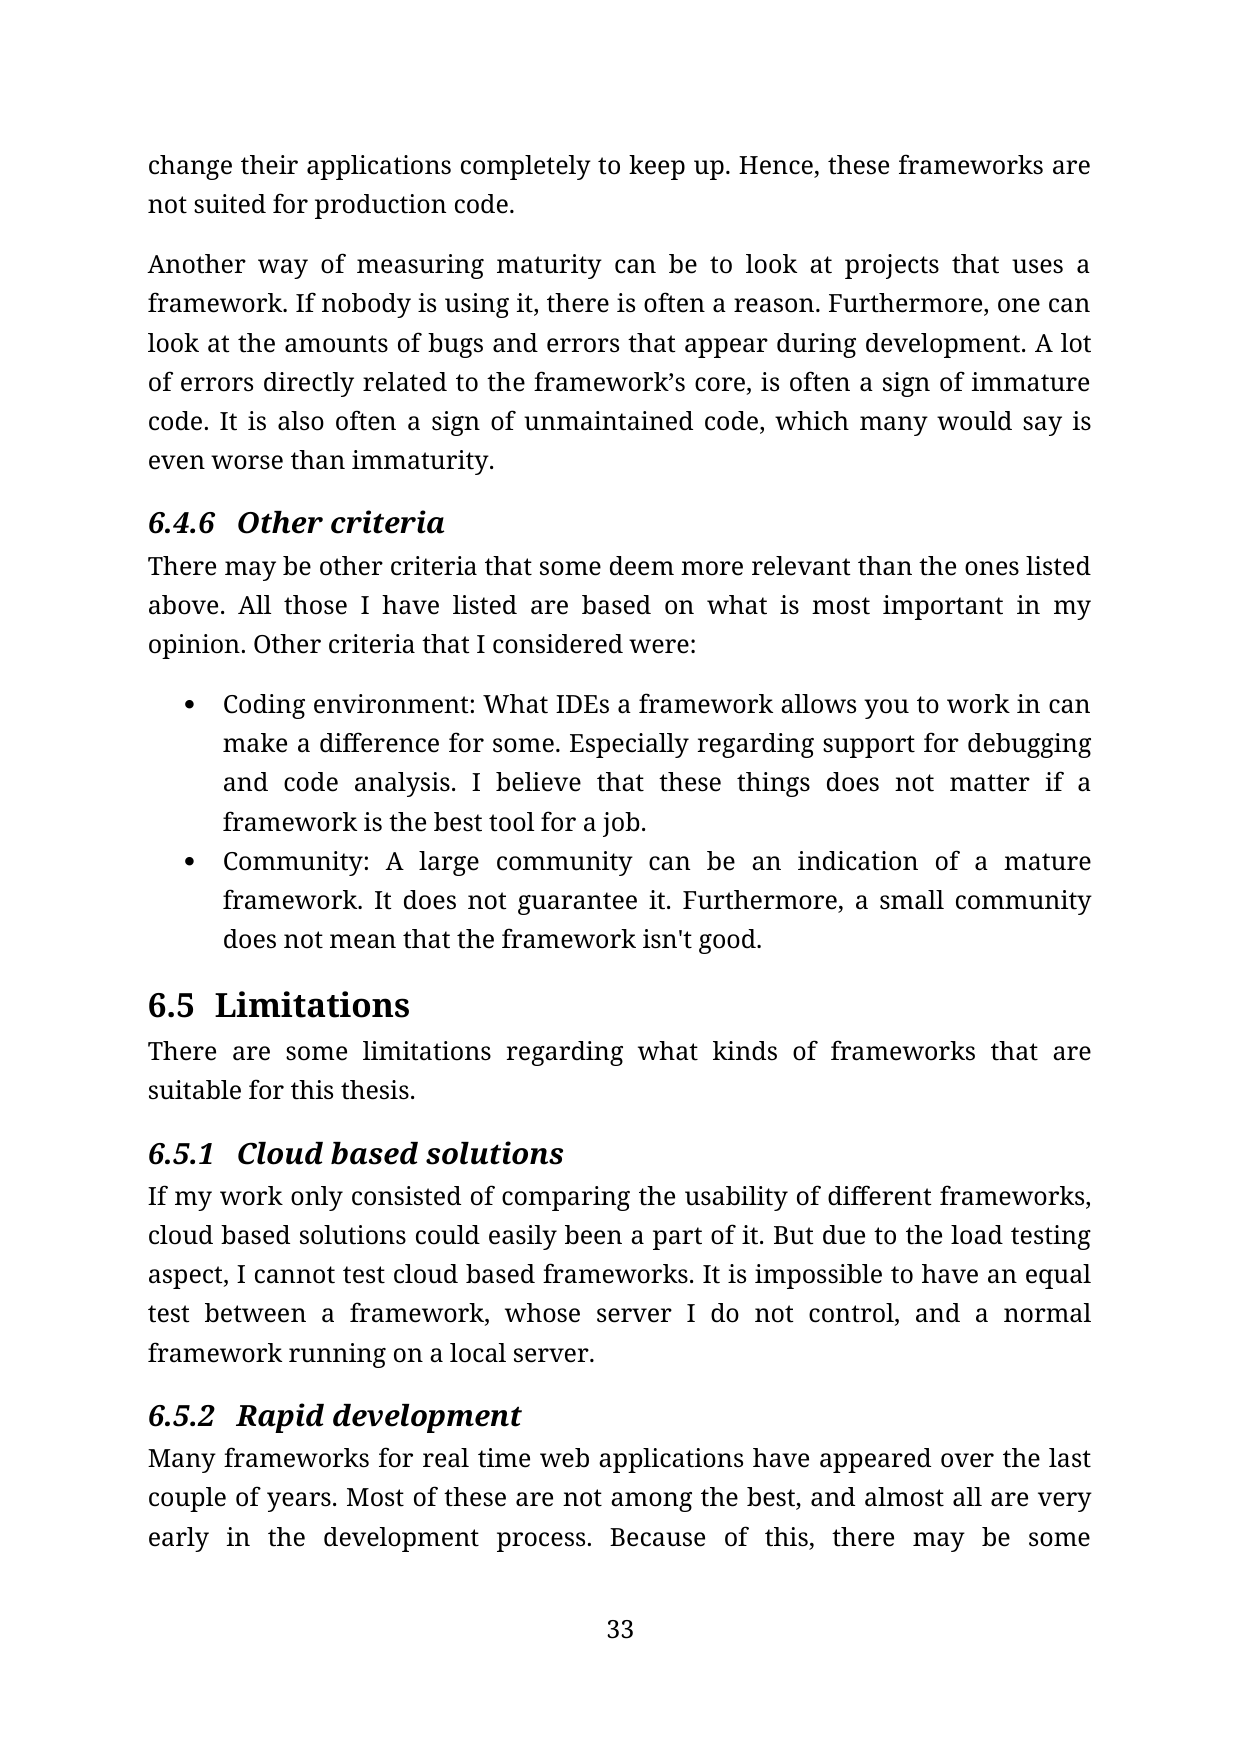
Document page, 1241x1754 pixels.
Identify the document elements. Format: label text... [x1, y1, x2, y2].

text If my work only consisted of comparing the usability of different frameworks, cloud based solutions could easily been a part of it. But due to the load testing aspect, I cannot test cloud based frameworks. It is impossible to have an equal test between a framework, whose server I do not control, and a normal framework running on a local server. [148, 1179, 1092, 1369]
subtitle Limitations [148, 982, 1092, 1027]
subtitle Other criteria [148, 503, 1092, 542]
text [148, 1441, 1092, 1553]
list Community: A large community can be an indication of a mature framework. It does not guarantee it. Furthermore, a small community does not mean that the framework isn't good. [185, 843, 1092, 956]
list Coding environment: What IDEs a framework allows you to work in can make a difference for some. Especially regarding support for debugging and code analysis. I believe that these things does not matter if a framework is the best tool for a job. [185, 687, 1092, 838]
subtitle Cloud based solutions [148, 1133, 1092, 1173]
text There may be other criteria that some deem more relevant than the ones listed above. All those I have listed are based on what is most important in my opinion. Other criteria that I considered were: [148, 548, 1092, 661]
subtitle Rapid development [148, 1395, 1092, 1435]
text There are some limitations regarding what kinds of frameworks that are suitable for this thesis. [148, 1034, 1092, 1107]
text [148, 148, 1092, 221]
text Another way of measuring maturity can be to look at projects that uses a framework. If nobody is using it, there is often a reason. Furthermore, one can look at the amounts of bugs and errors that appear during development. A lot of errors directly related to the framework’s core, is often a sign of immature code. It is also often a sign of unmaintained code, which many would say is even worse than immaturity. [148, 247, 1092, 477]
